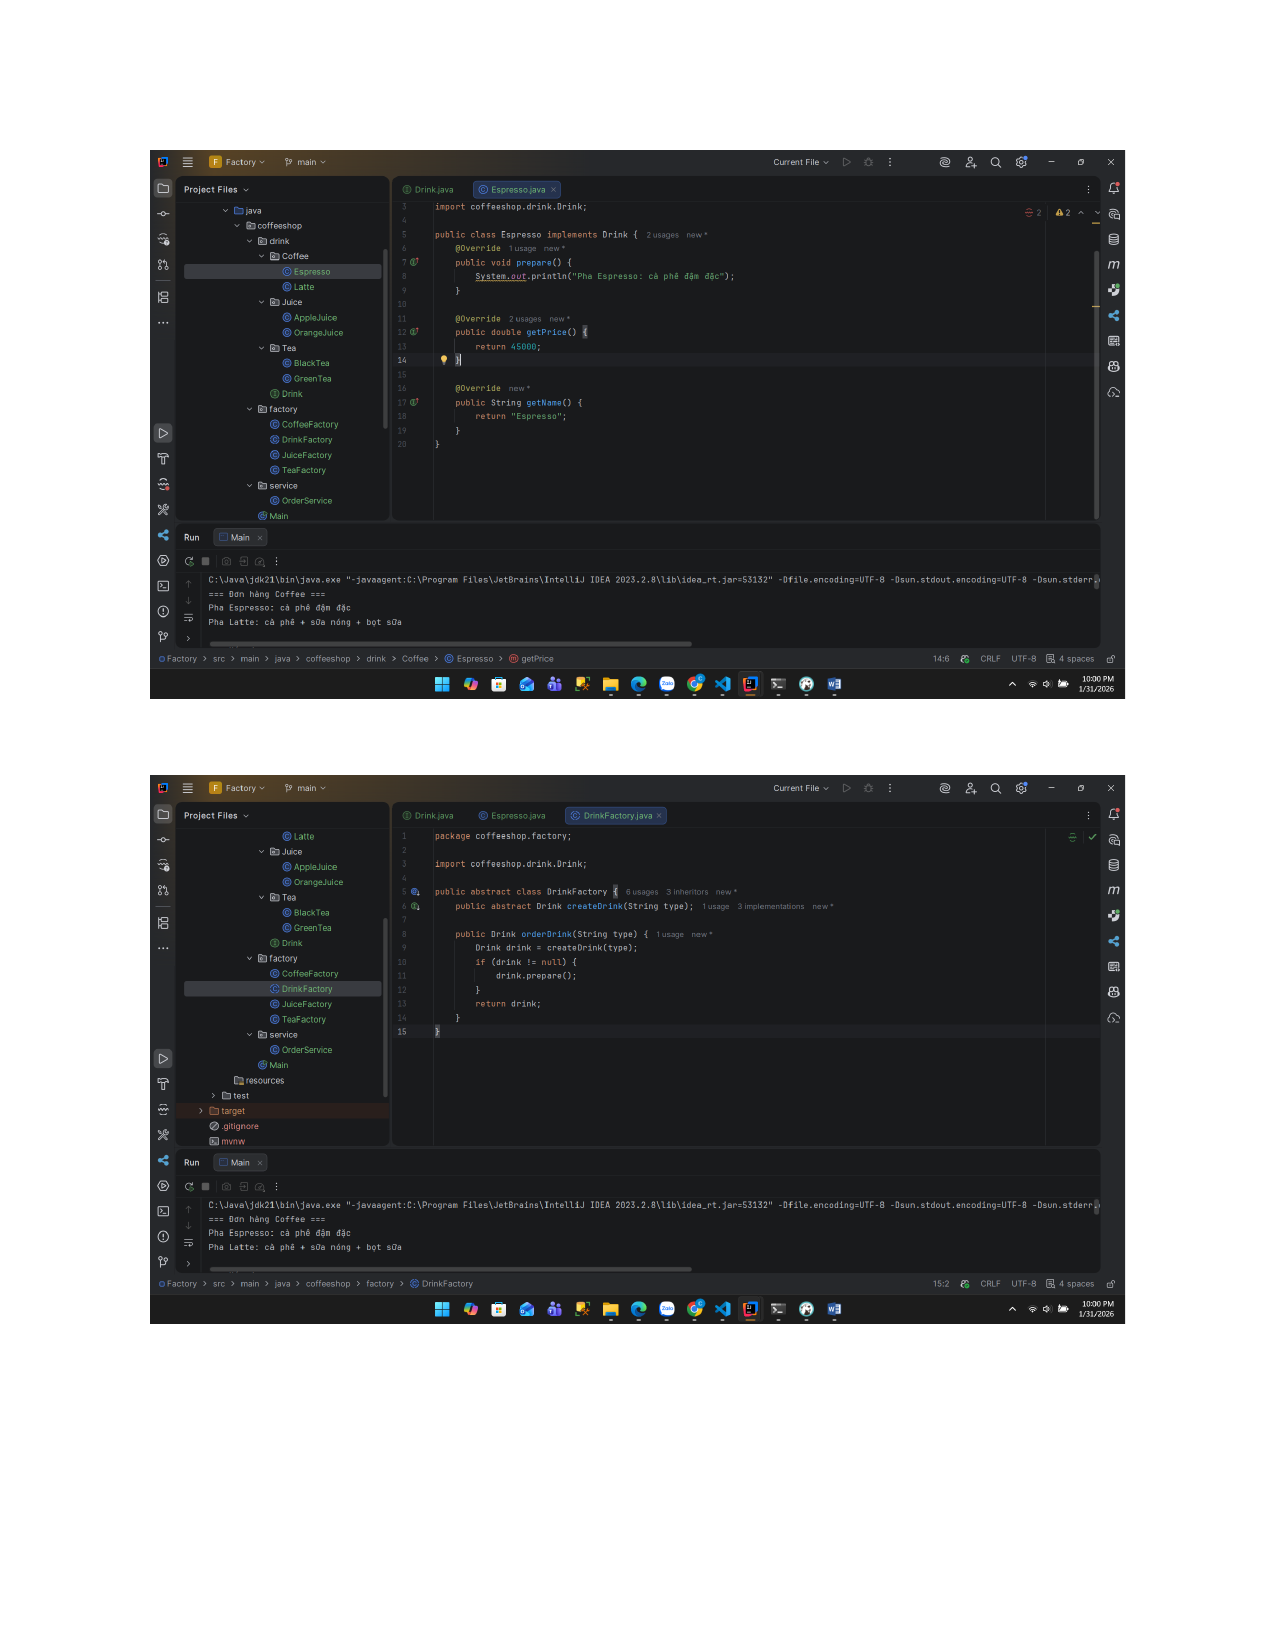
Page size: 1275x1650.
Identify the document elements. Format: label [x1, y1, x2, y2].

picture [150, 775, 1125, 1324]
picture [150, 150, 1125, 699]
